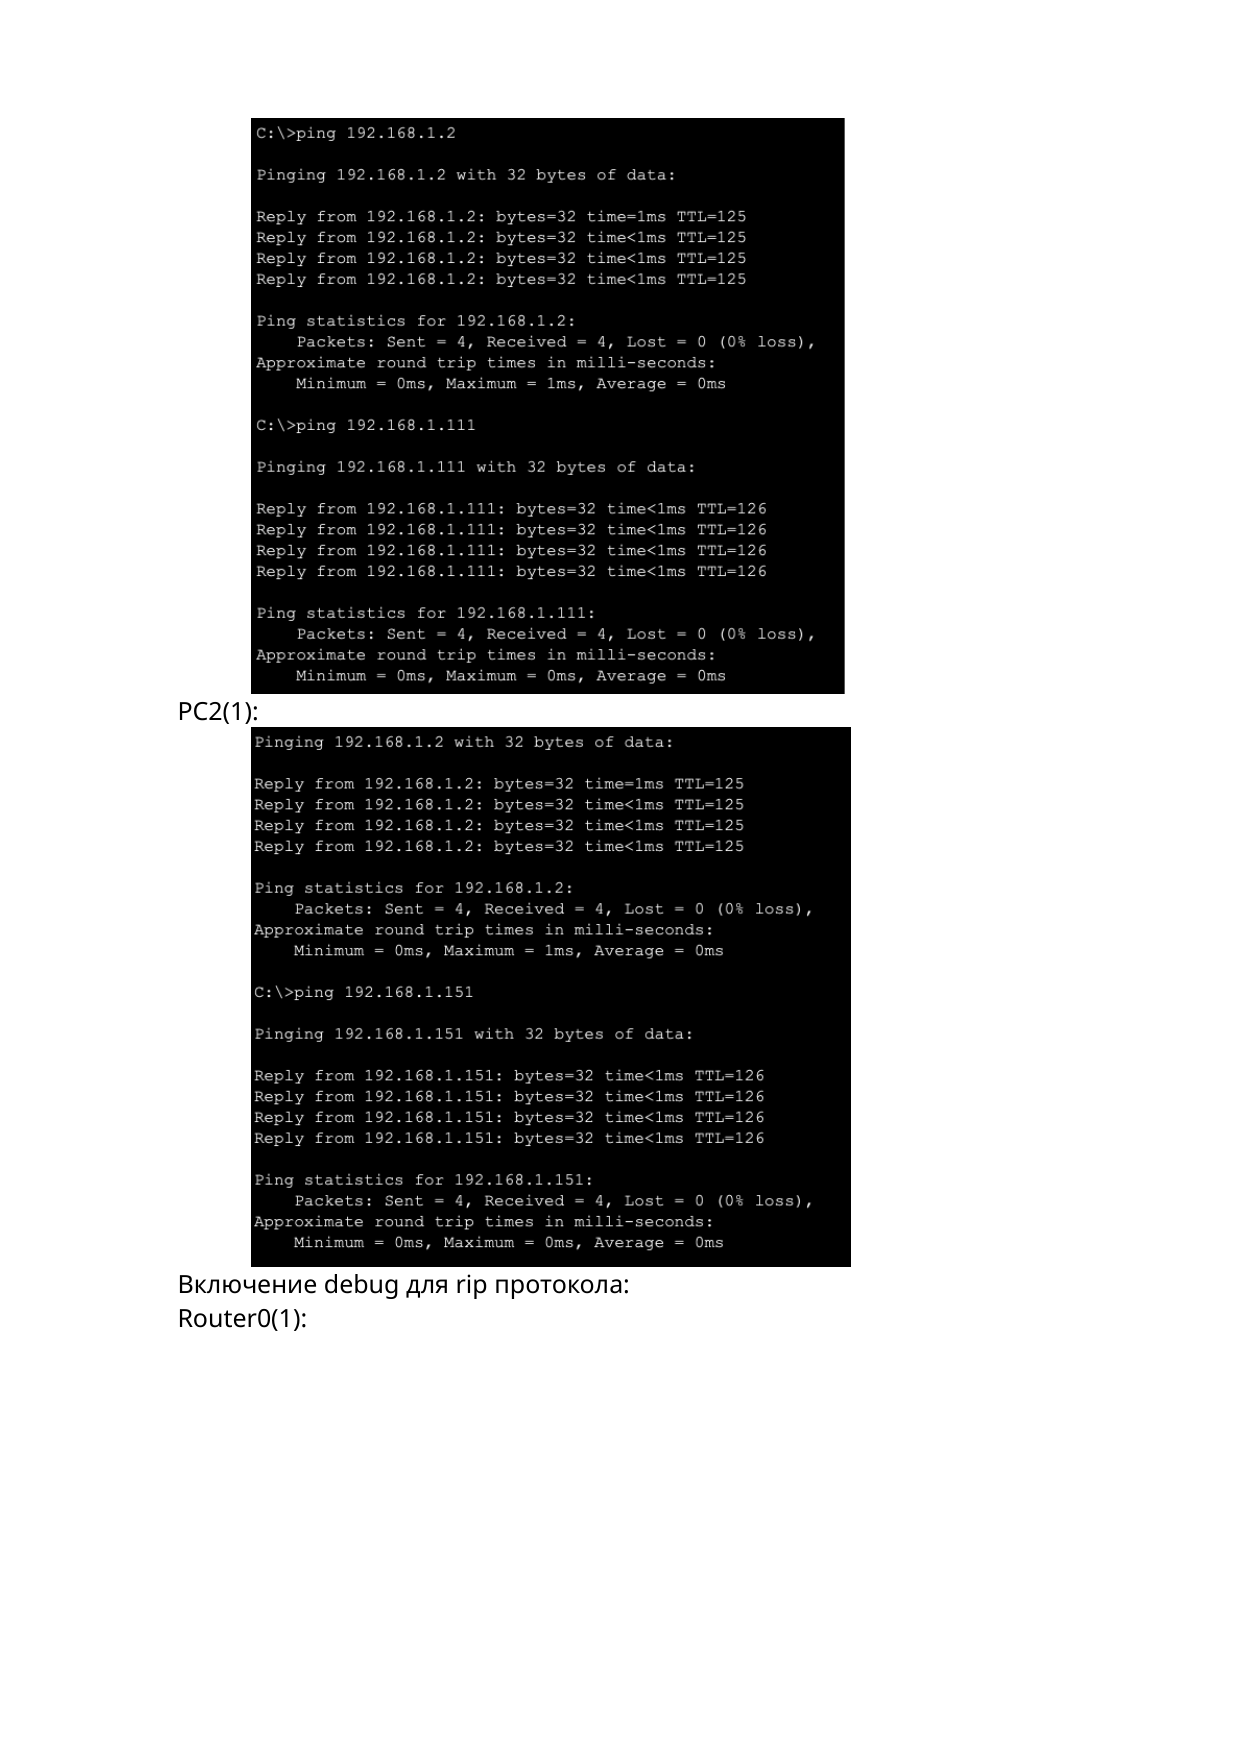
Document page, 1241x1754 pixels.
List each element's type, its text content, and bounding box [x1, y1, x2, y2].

text Router0(1): [177, 1301, 1152, 1335]
text PC2(1): [177, 693, 1152, 727]
picture [251, 118, 845, 694]
picture [251, 727, 851, 1267]
text Включение debug для rip протокола: [177, 1267, 1152, 1301]
